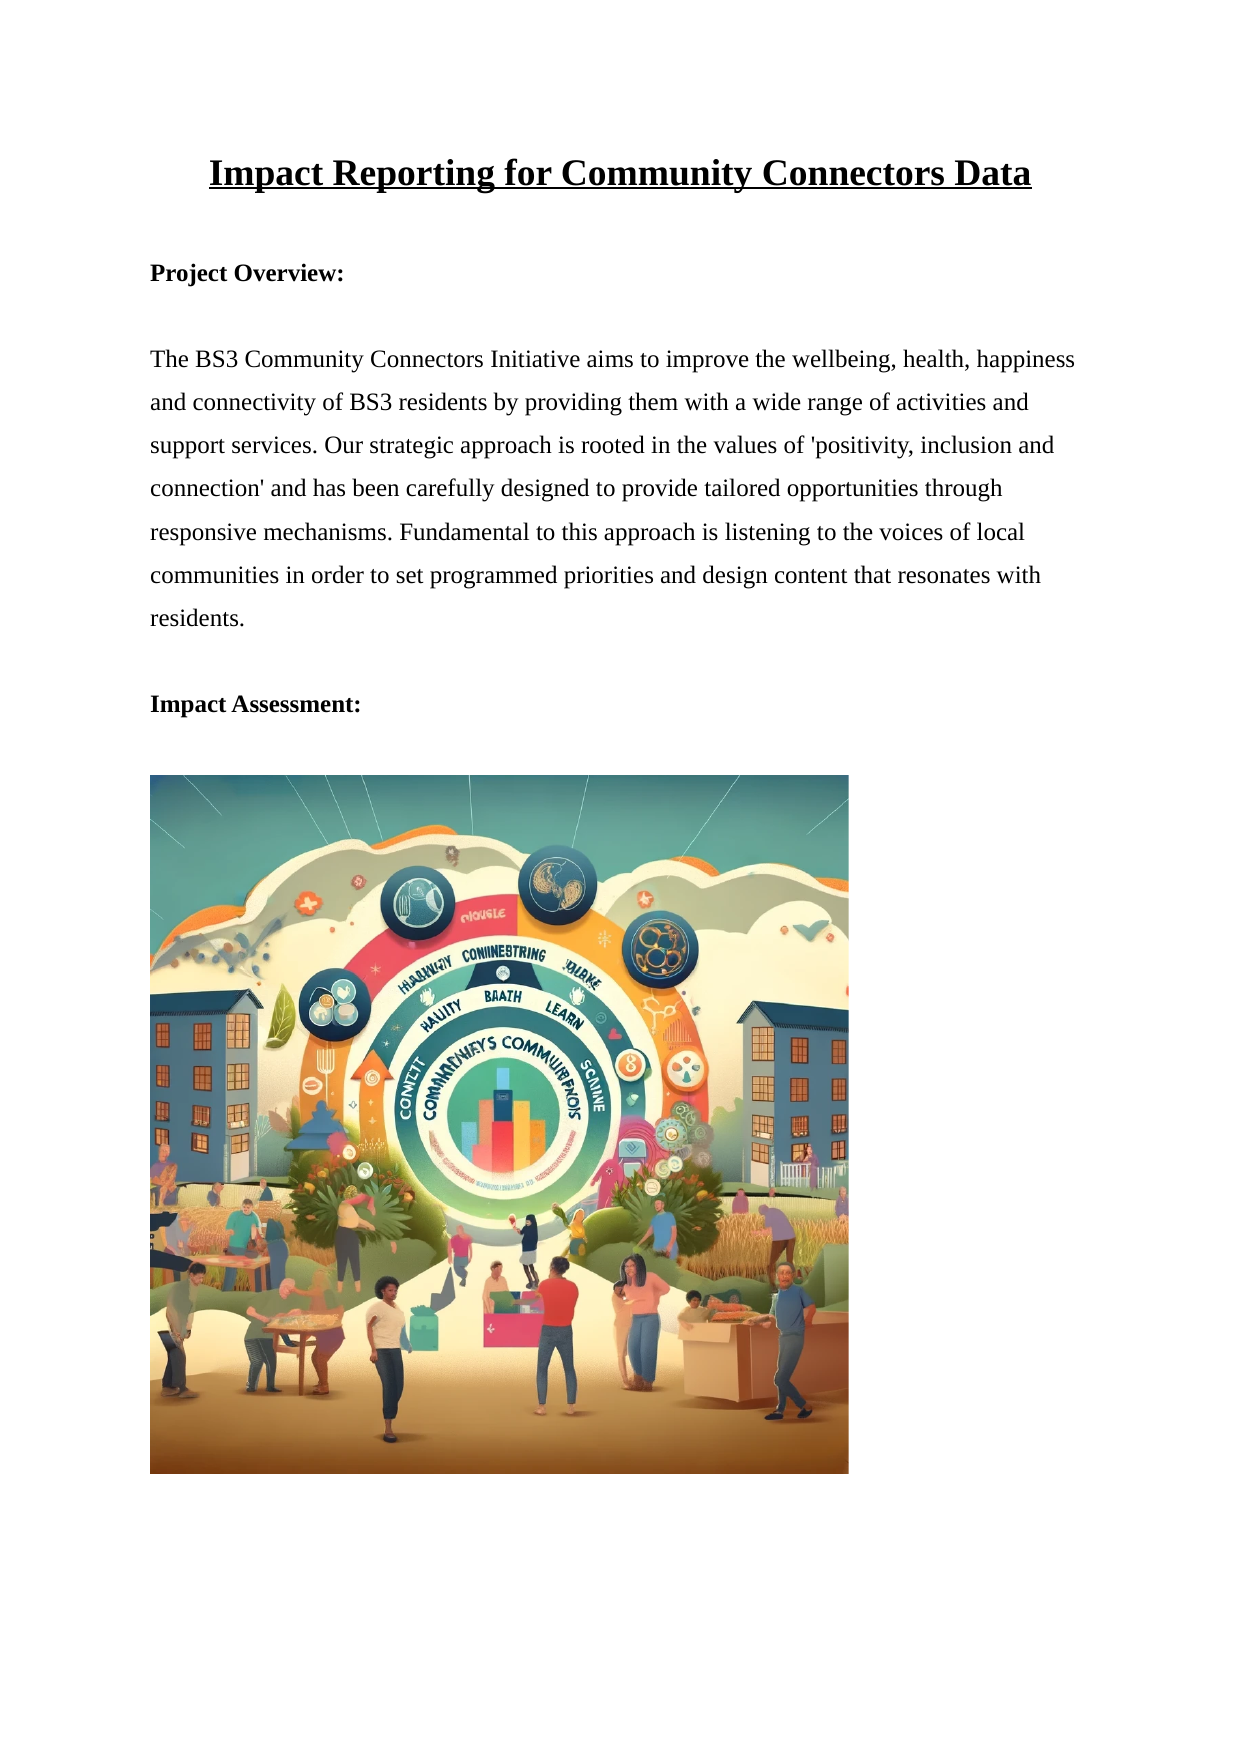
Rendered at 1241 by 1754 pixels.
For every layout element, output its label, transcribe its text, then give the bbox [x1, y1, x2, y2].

text Project Overview: [150, 258, 1090, 287]
picture [150, 775, 849, 1474]
text Impact Assessment: [150, 689, 1090, 718]
text Impact Reporting for Community Connectors Data [150, 150, 1090, 193]
text The BS3 Community Connectors Initiative aims to improve the wellbeing, health, happiness and connectivity of BS3 residents by providing them with a wide range of activities and support services. Our strategic approach is rooted in the values of 'positivity, inclusion and connection' and has been carefully designed to provide tailored opportunities through responsive mechanisms. Fundamental to this approach is listening to the voices of local communities in order to set programmed priorities and design content that resonates with residents. [150, 344, 1090, 632]
